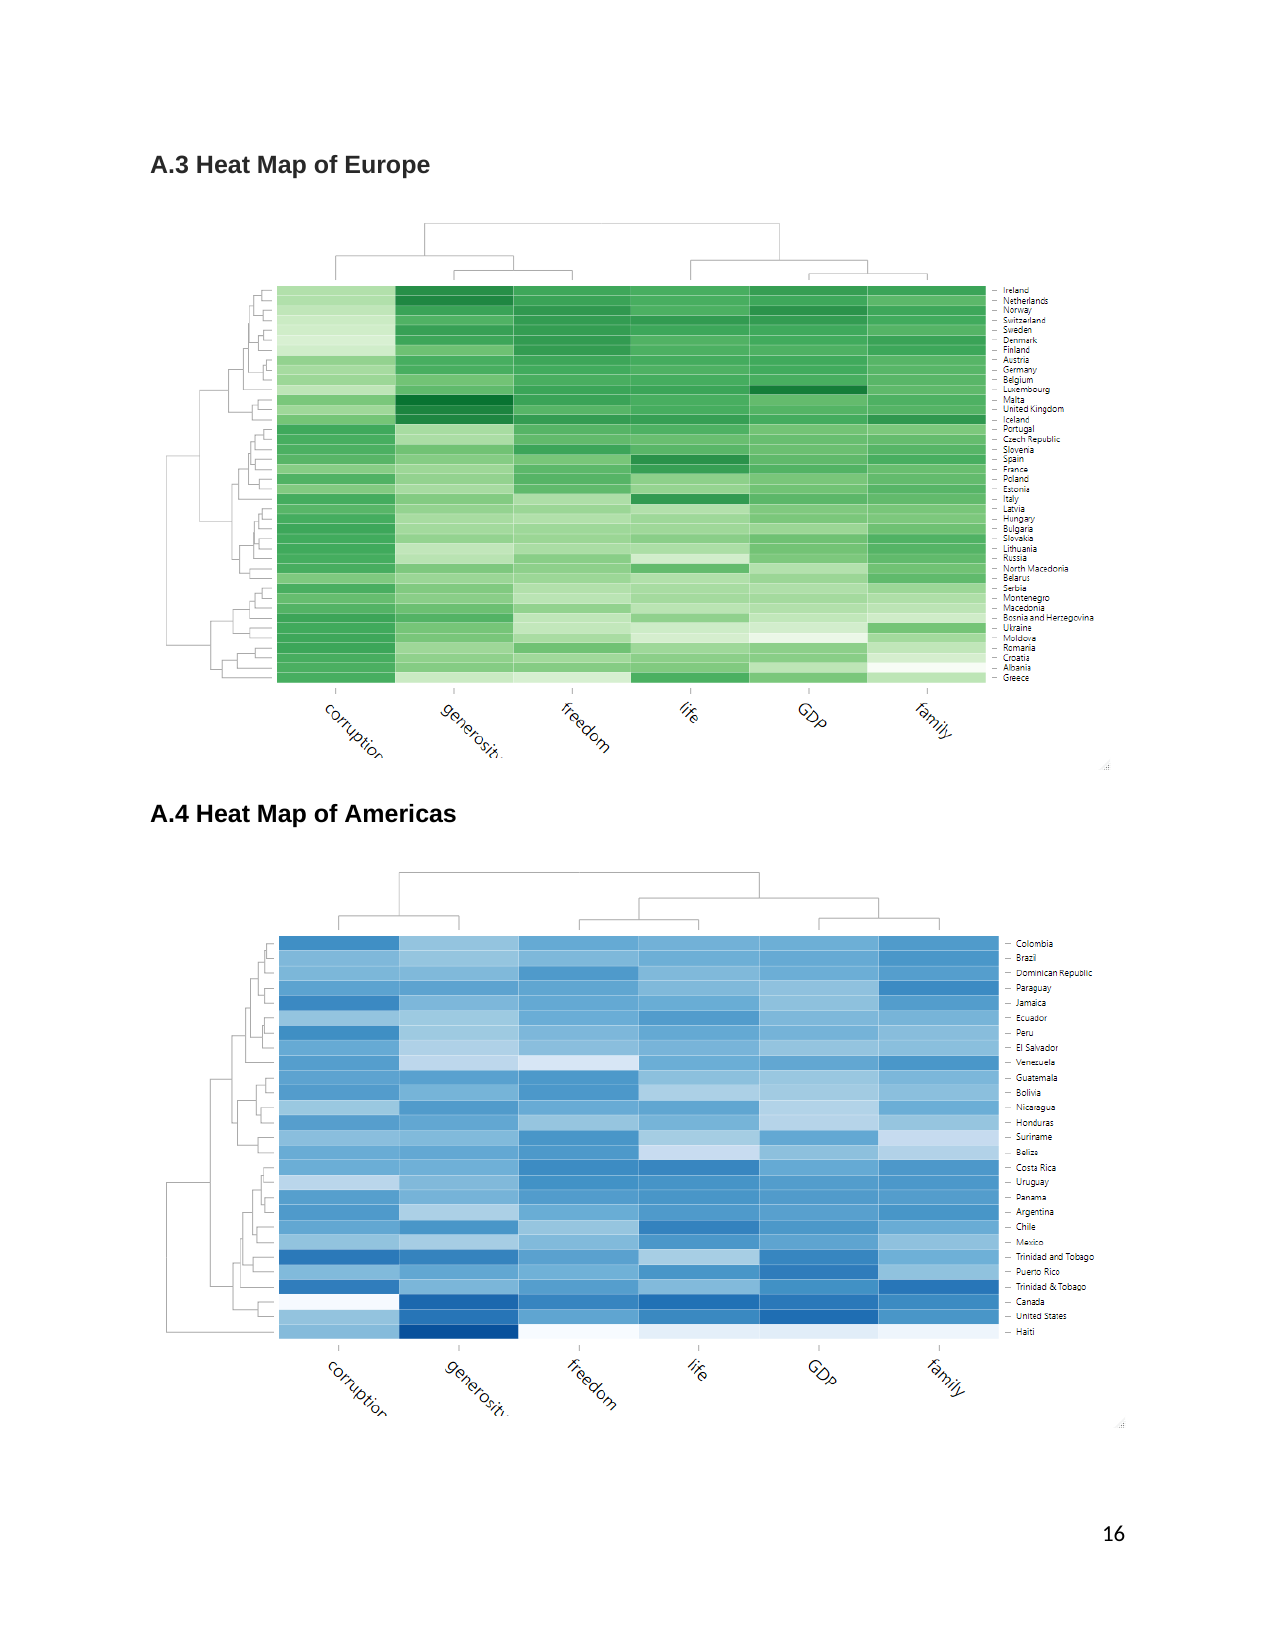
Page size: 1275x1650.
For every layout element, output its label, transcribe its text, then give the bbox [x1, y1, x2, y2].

text A.3 Heat Map of Europe [150, 150, 1125, 179]
picture [150, 207, 1111, 770]
picture [150, 856, 1125, 1428]
subtitle A.4 Heat Map of Americas [150, 799, 1125, 827]
